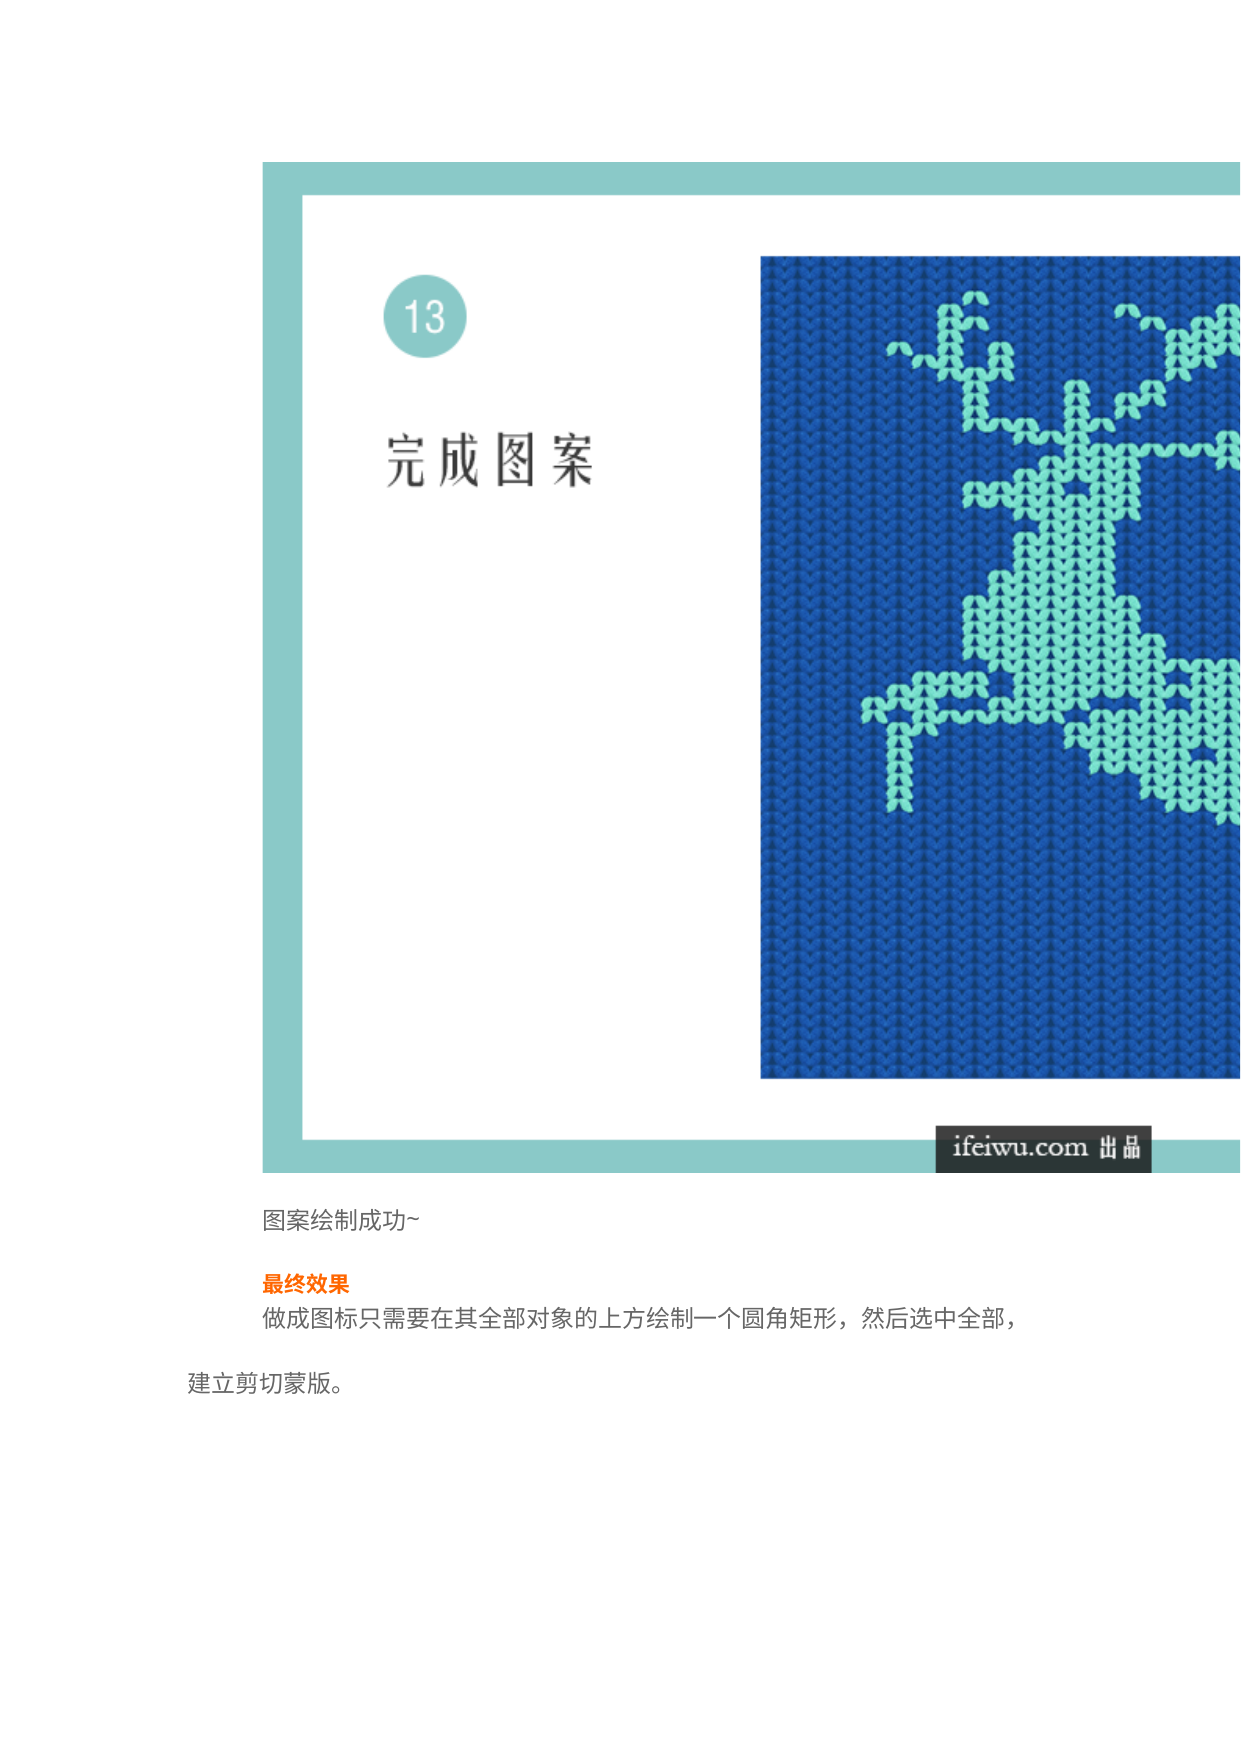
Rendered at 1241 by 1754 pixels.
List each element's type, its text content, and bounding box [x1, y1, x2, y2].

text 图案绘制成功~ [187, 1202, 1053, 1267]
text 做成图标只需要在其全部对象的上方绘制一个圆角矩形，然后选中全部，建立剪切蒙版。 [187, 1299, 1053, 1429]
picture [262, 162, 1241, 1173]
subtitle 最终效果 [187, 1267, 1053, 1299]
